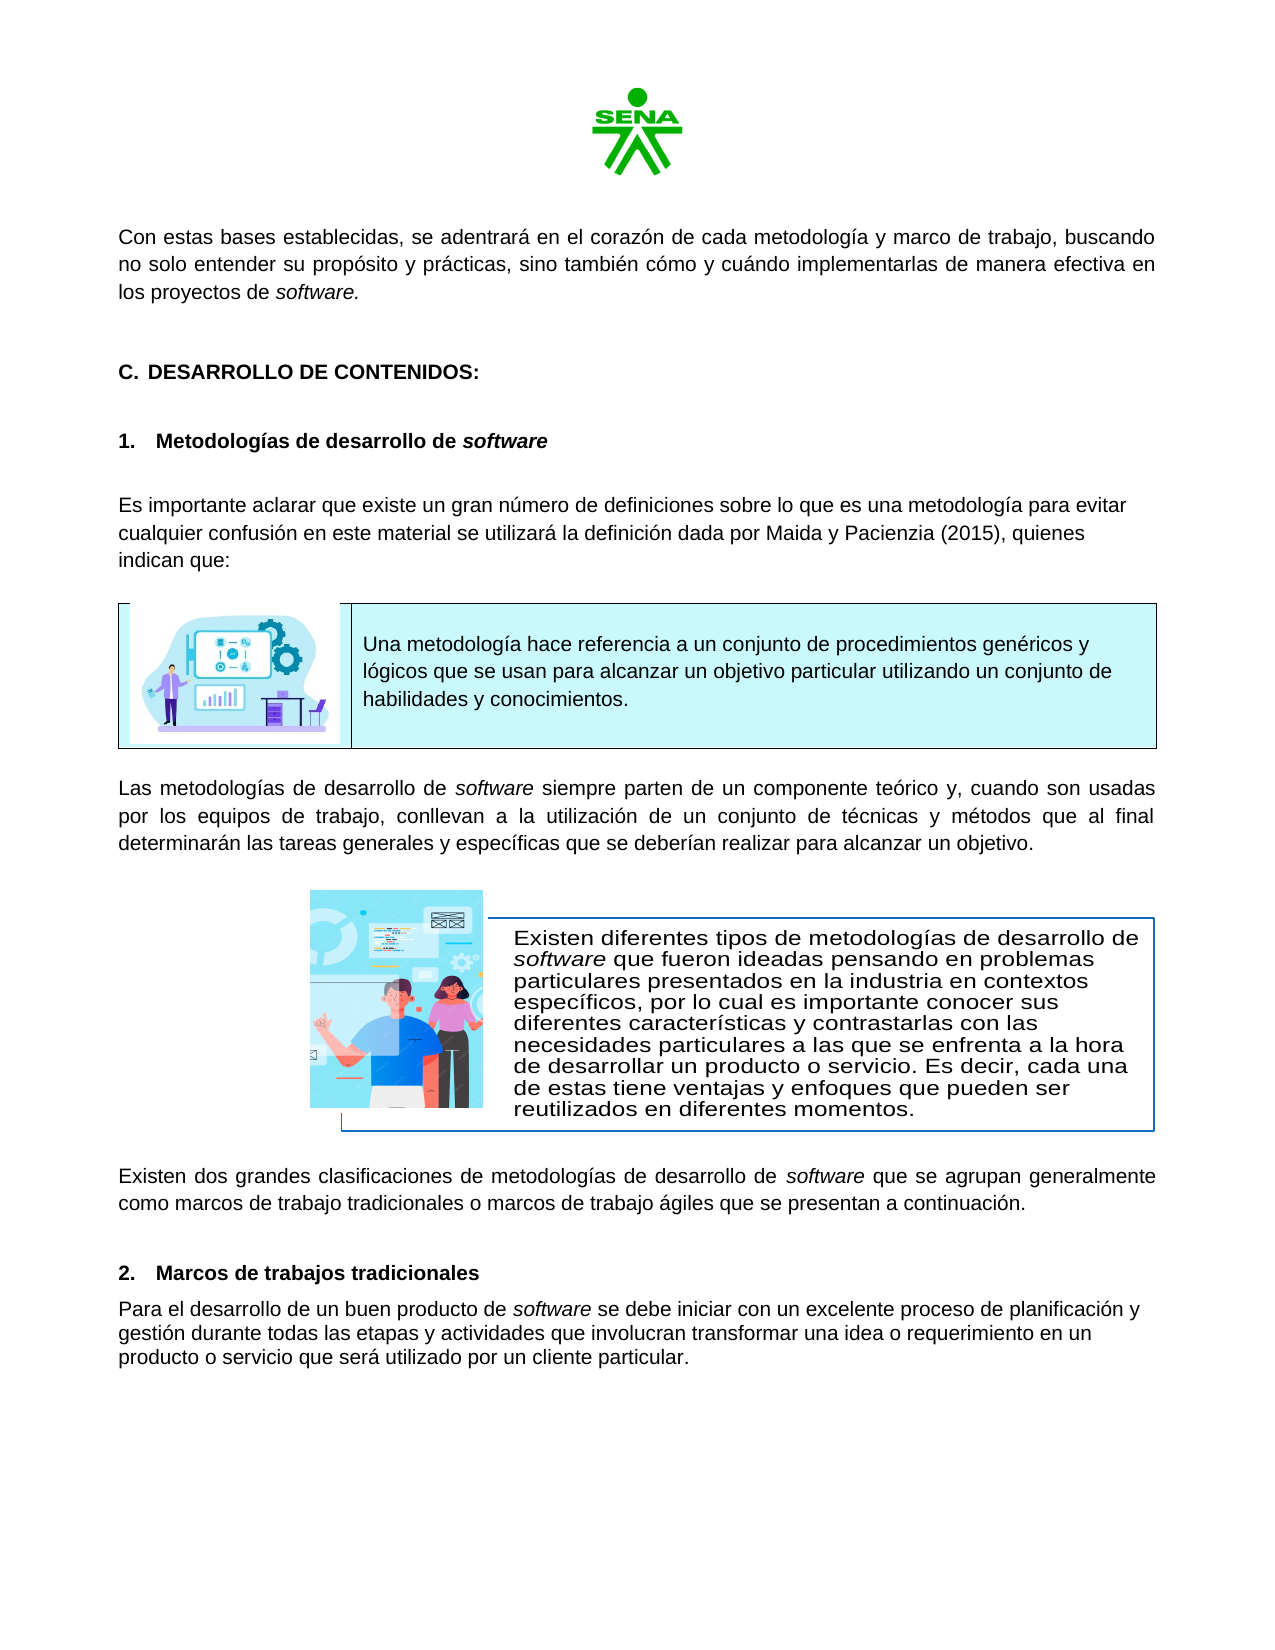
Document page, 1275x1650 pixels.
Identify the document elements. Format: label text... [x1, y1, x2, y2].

text Existen dos grandes clasificaciones de metodologías de desarrollo de software que se agrupan generalmente como marcos de trabajo tradicionales o marcos de trabajo ágiles que se presentan a continuación. [118, 1164, 1157, 1215]
text Es importante aclarar que existe un gran número de definiciones sobre lo que es una metodología para evitar cualquier confusión en este material se utilizará la definición dada por Maida y Pacienzia (2015), quienes indican que: [118, 493, 1157, 572]
text Las metodologías de desarrollo de software siempre parten de un componente teórico y, cuando son usadas por los equipos de trabajo, conllevan a la utilización de un conjunto de técnicas y métodos que al final determinarán las tareas generales y específicas que se deberían realizar para alcanzar un objetivo. [118, 776, 1157, 855]
picture [129, 603, 340, 744]
picture [592, 87, 683, 176]
picture [310, 890, 483, 1108]
subtitle Metodologías de desarrollo de software [118, 429, 1157, 453]
text Para el desarrollo de un buen producto de software se debe iniciar con un excelente proceso de planificación y gestión durante todas las etapas y actividades que involucran transformar una idea o requerimiento en un producto o servicio que será utilizado por un cliente particular. [118, 1297, 1157, 1369]
list DESARROLLO DE CONTENIDOS: [118, 360, 1157, 384]
text Con estas bases establecidas, se adentrará en el corazón de cada metodología y marco de trabajo, buscando no solo entender su propósito y prácticas, sino también cómo y cuándo implementarlas de manera efectiva en los proyectos de software. [118, 225, 1157, 304]
table_header [119, 604, 351, 747]
table_header Una metodología hace referencia a un conjunto de procedimientos genéricos y lógicos que se usan para alcanzar un objetivo particular utilizando un conjunto de habilidades y conocimientos. [352, 604, 1156, 747]
subtitle Marcos de trabajos tradicionales [118, 1260, 1157, 1284]
